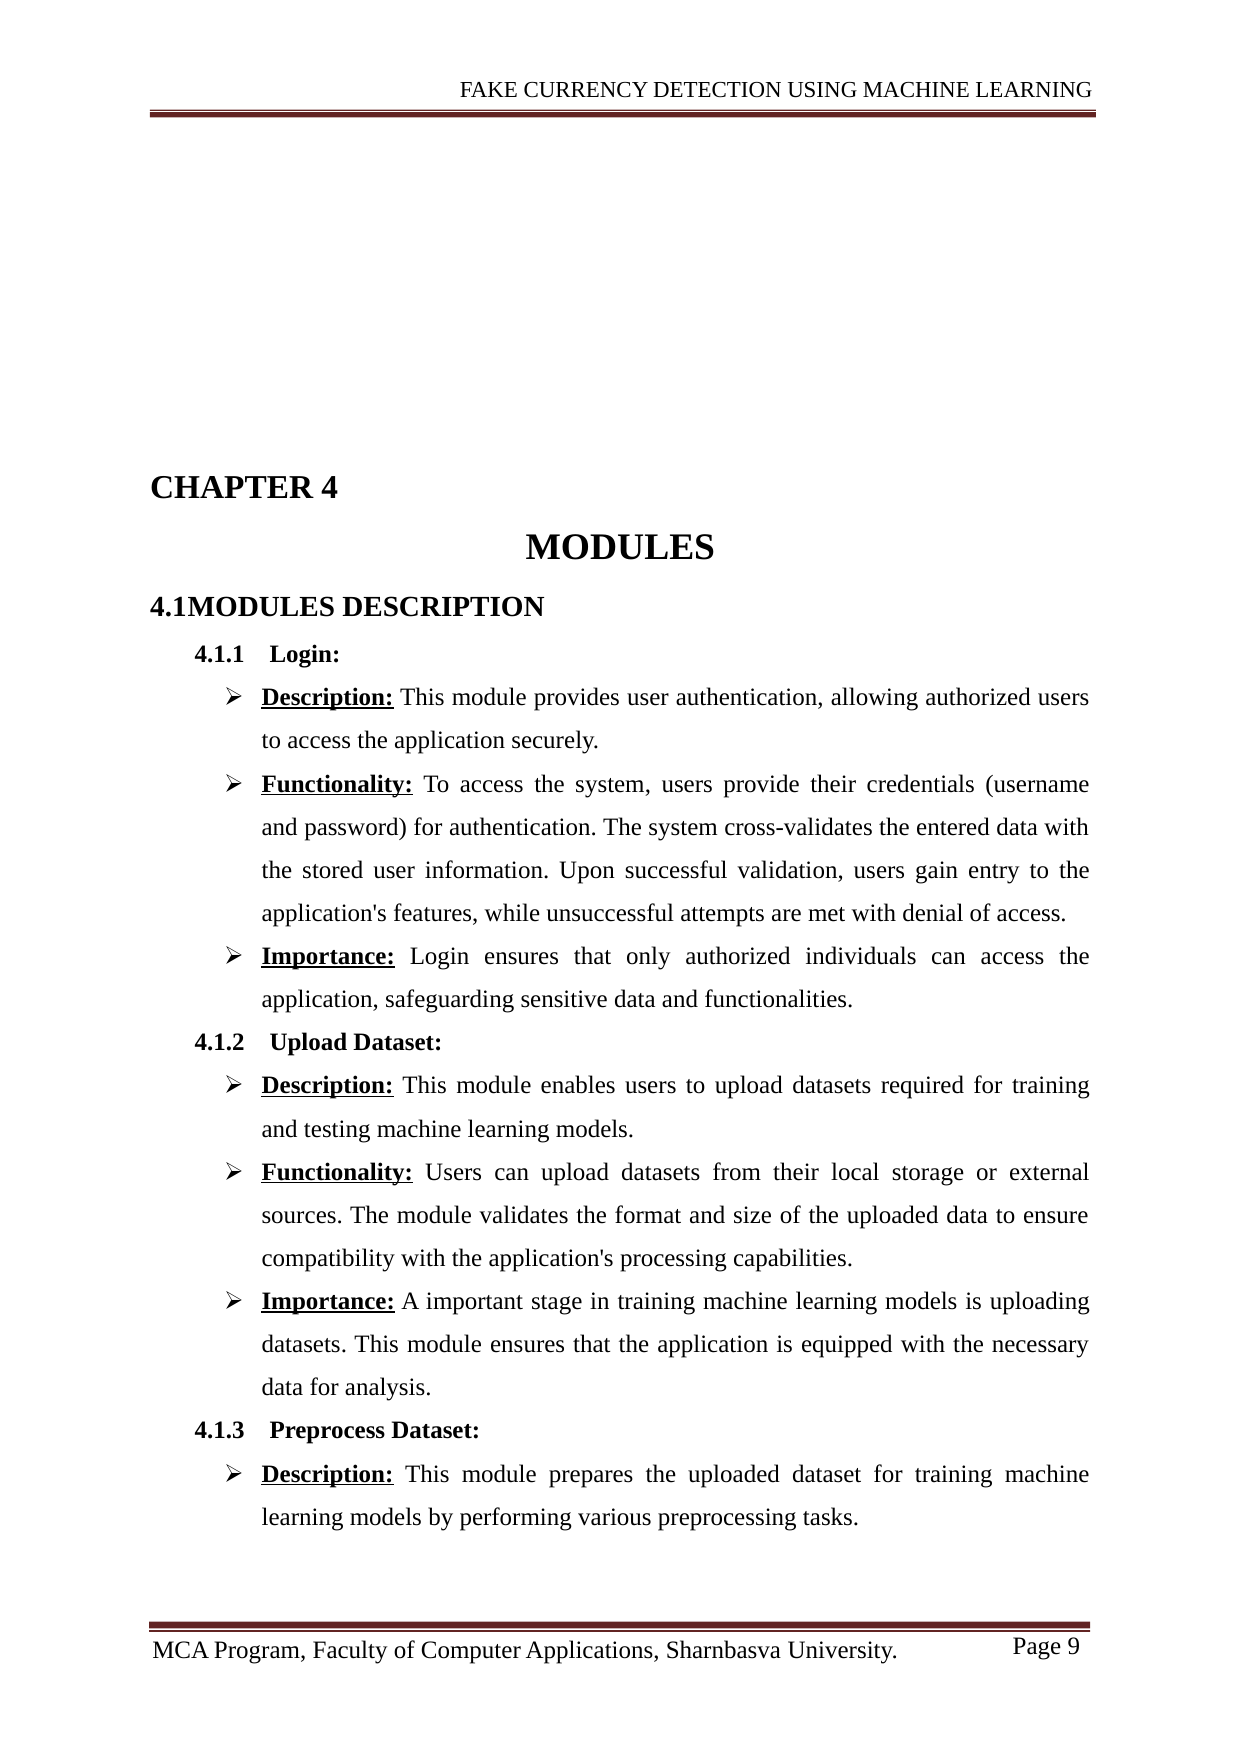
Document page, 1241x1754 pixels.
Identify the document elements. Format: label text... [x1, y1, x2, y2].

list MODULES DESCRIPTION [150, 589, 1090, 623]
list Description: This module enables users to upload datasets required for training and testing machine learning models. [224, 1071, 1090, 1142]
list Importance: Login ensures that only authorized individuals can access the application, safeguarding sensitive data and functionalities. [224, 941, 1090, 1013]
text CHAPTER 4 [150, 467, 1090, 505]
list Functionality: To access the system, users provide their credentials (username and password) for authentication. The system cross-validates the entered data with the stored user information. Upon successful validation, users gain entry to the application's features, while unsuccessful attempts are met with denial of access. [224, 769, 1090, 927]
list Preprocess Dataset: [194, 1416, 1090, 1444]
list Upload Dataset: [194, 1027, 1090, 1056]
list Description: This module prepares the uploaded dataset for training machine learning models by performing various preprocessing tasks. [224, 1459, 1090, 1531]
list Importance: A important stage in training machine learning models is uploading datasets. This module ensures that the application is equipped with the necessary data for analysis. [224, 1286, 1090, 1401]
list Login: [194, 639, 1090, 668]
list Description: This module provides user authentication, allowing authorized users to access the application securely. [224, 682, 1090, 754]
text MODULES [150, 524, 1090, 567]
list Functionality: Users can upload datasets from their local storage or external sources. The module validates the format and size of the uploaded data to ensure compatibility with the application's processing capabilities. [224, 1157, 1090, 1272]
